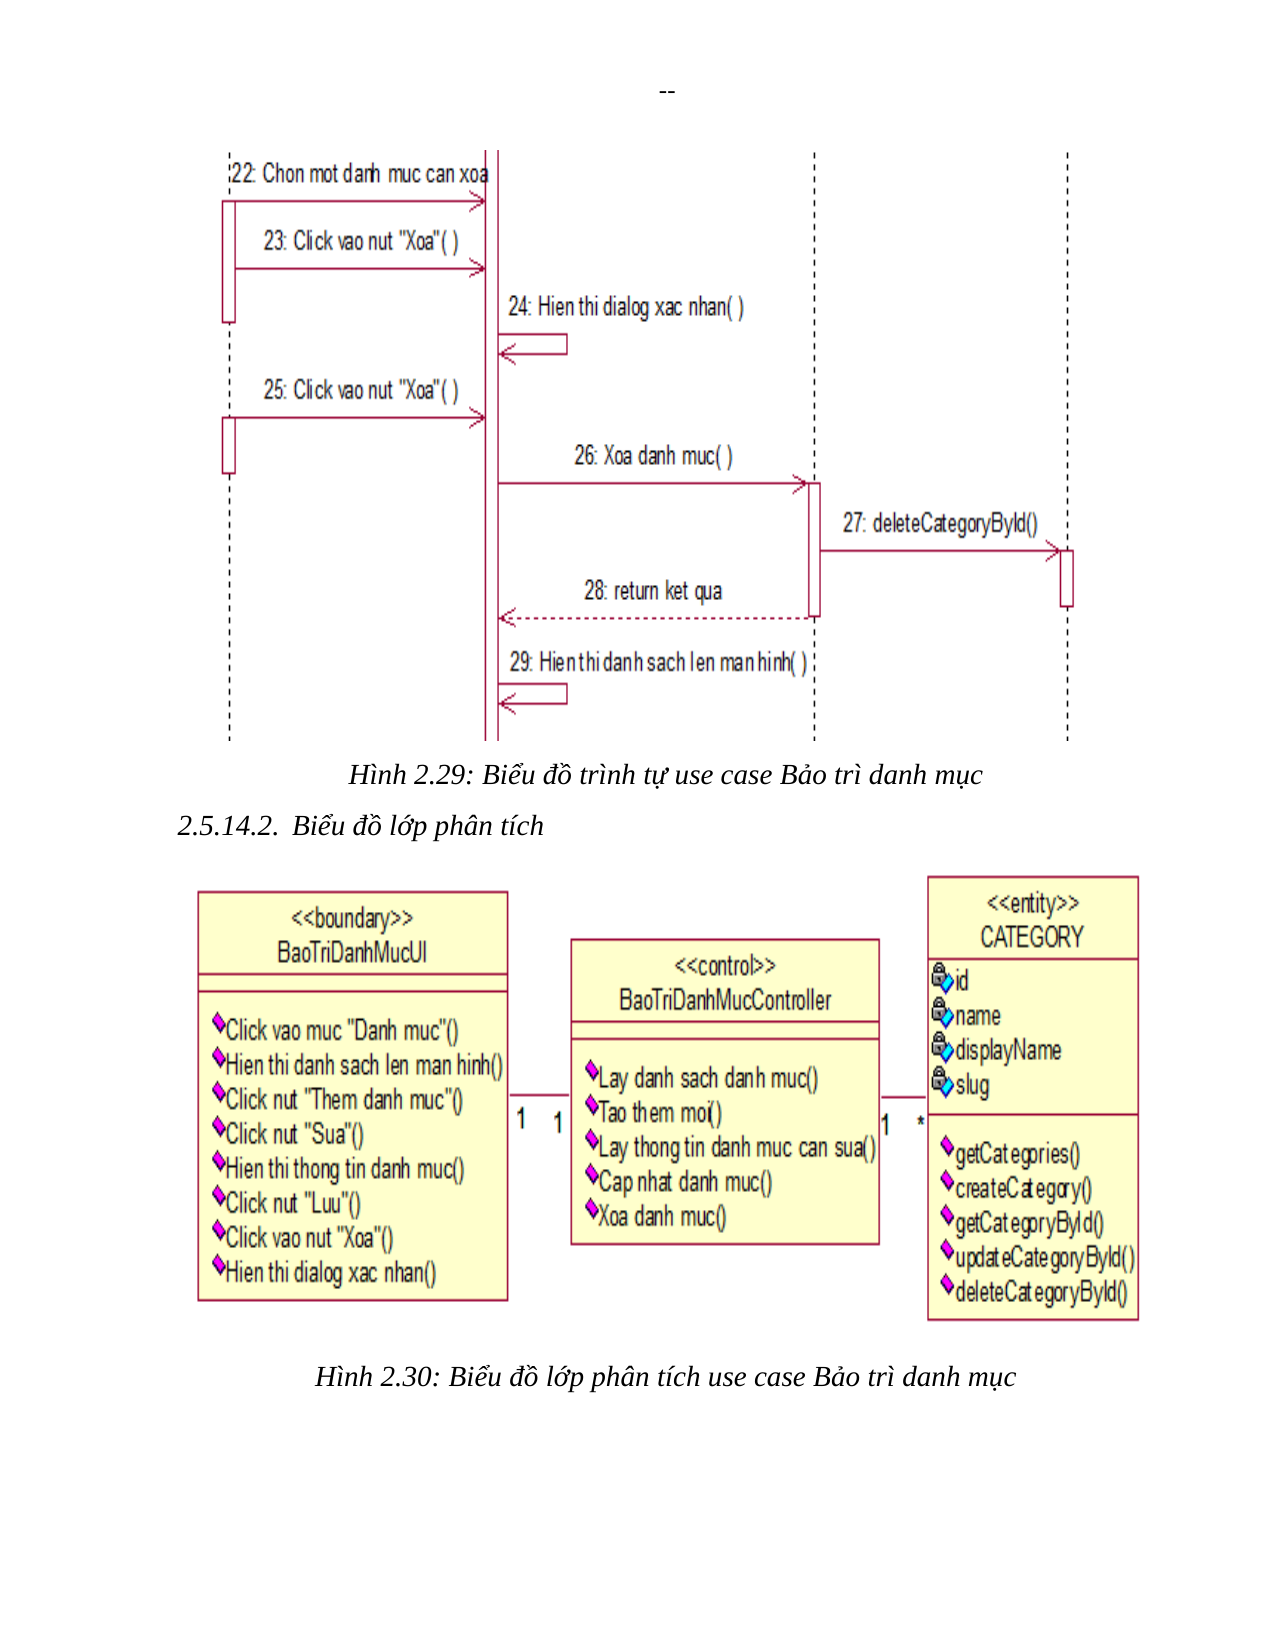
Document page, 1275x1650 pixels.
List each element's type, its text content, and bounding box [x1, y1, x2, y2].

picture [177, 858, 1157, 1343]
picture [177, 150, 1157, 741]
subtitle Biểu đồ lớp phân tích [177, 808, 1157, 841]
